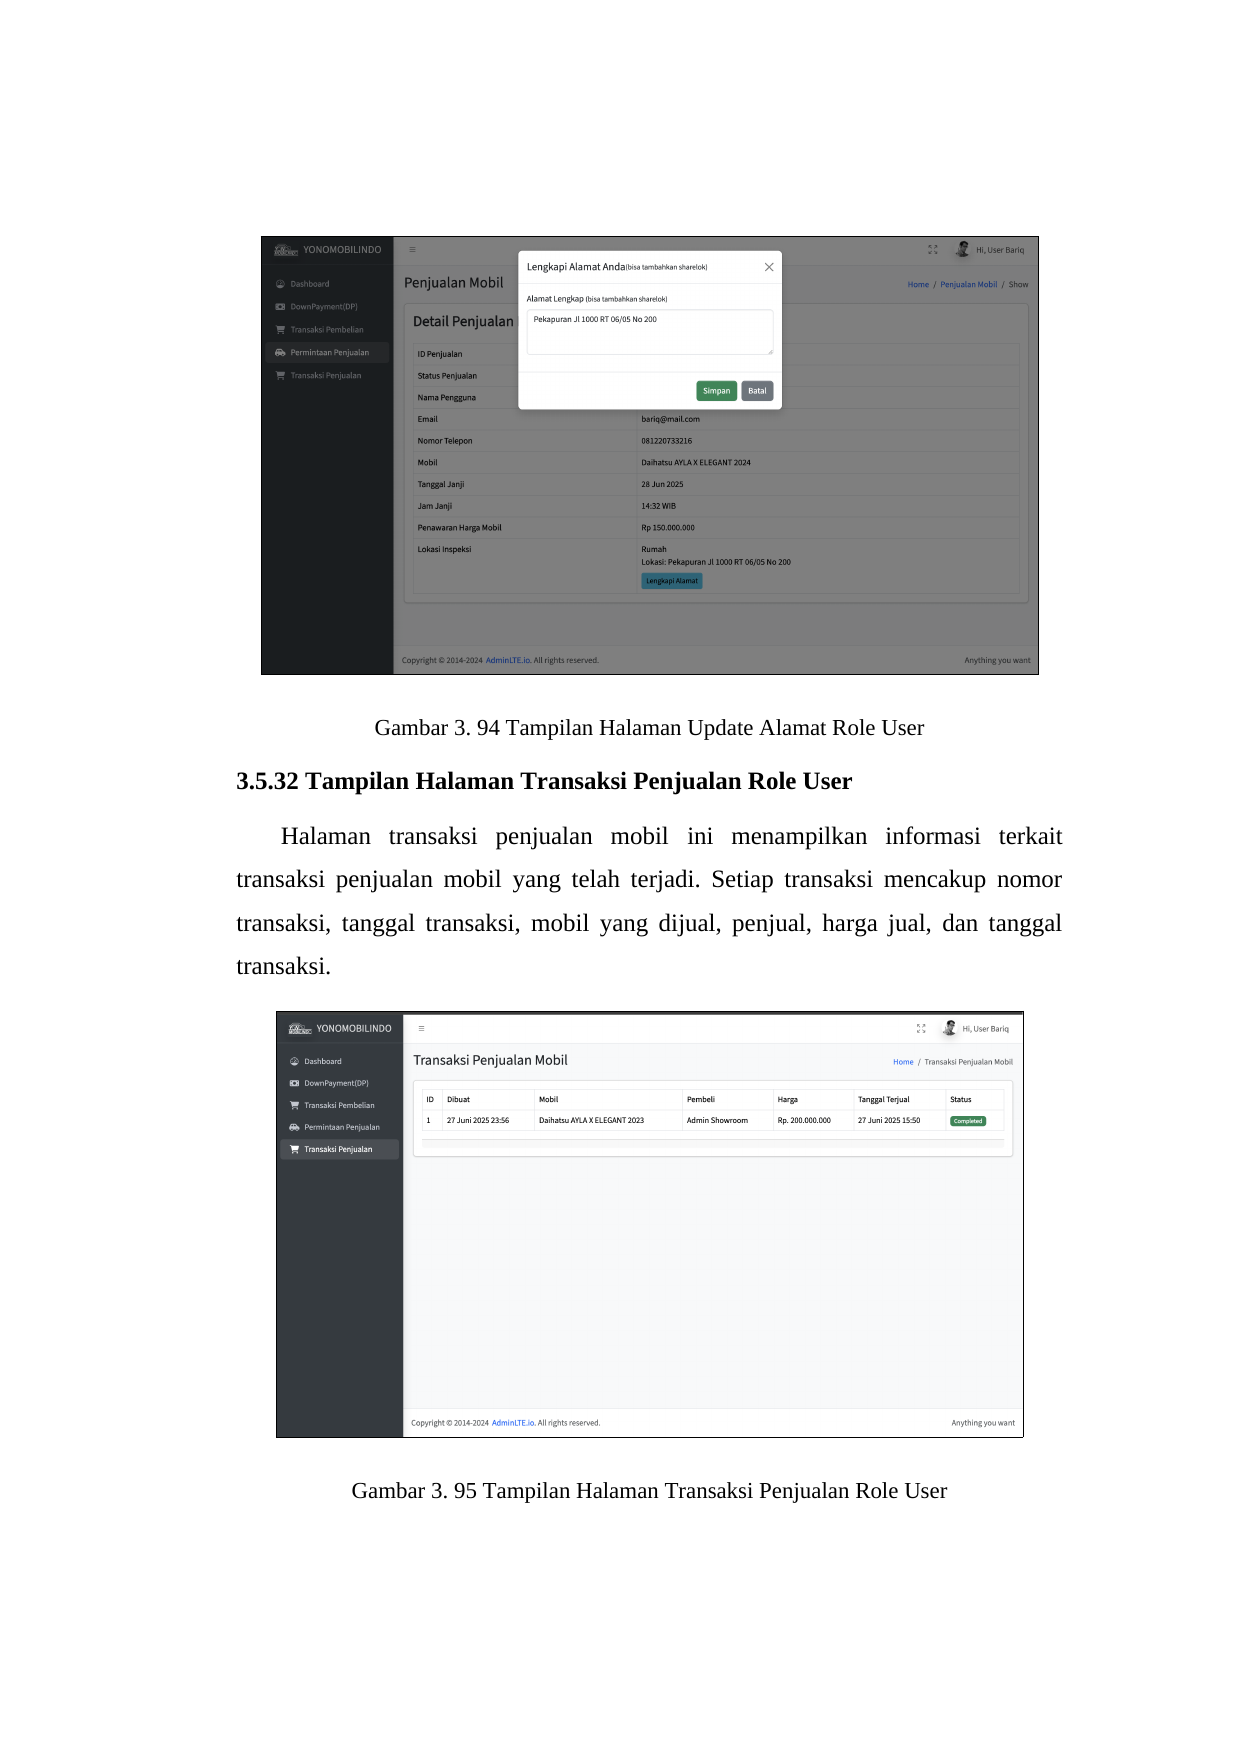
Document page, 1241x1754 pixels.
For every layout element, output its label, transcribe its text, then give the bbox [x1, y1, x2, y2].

picture [262, 237, 1038, 674]
text Gambar 3. 95 Tampilan Halaman Transaksi Penjualan Role User [236, 1477, 1063, 1503]
text Halaman transaksi penjualan mobil ini menampilkan informasi terkait transaksi penjualan mobil yang telah terjadi. Setiap transaksi mencakup nomor transaksi, tanggal transaksi, mobil yang dijual, penjual, harga jual, dan tanggal transaksi. [236, 821, 1063, 979]
picture [277, 1012, 1023, 1437]
subtitle 3.5.32 Tampilan Halaman Transaksi Penjualan Role User [236, 766, 1063, 794]
text Gambar 3. 94 Tampilan Halaman Update Alamat Role User [236, 714, 1063, 741]
